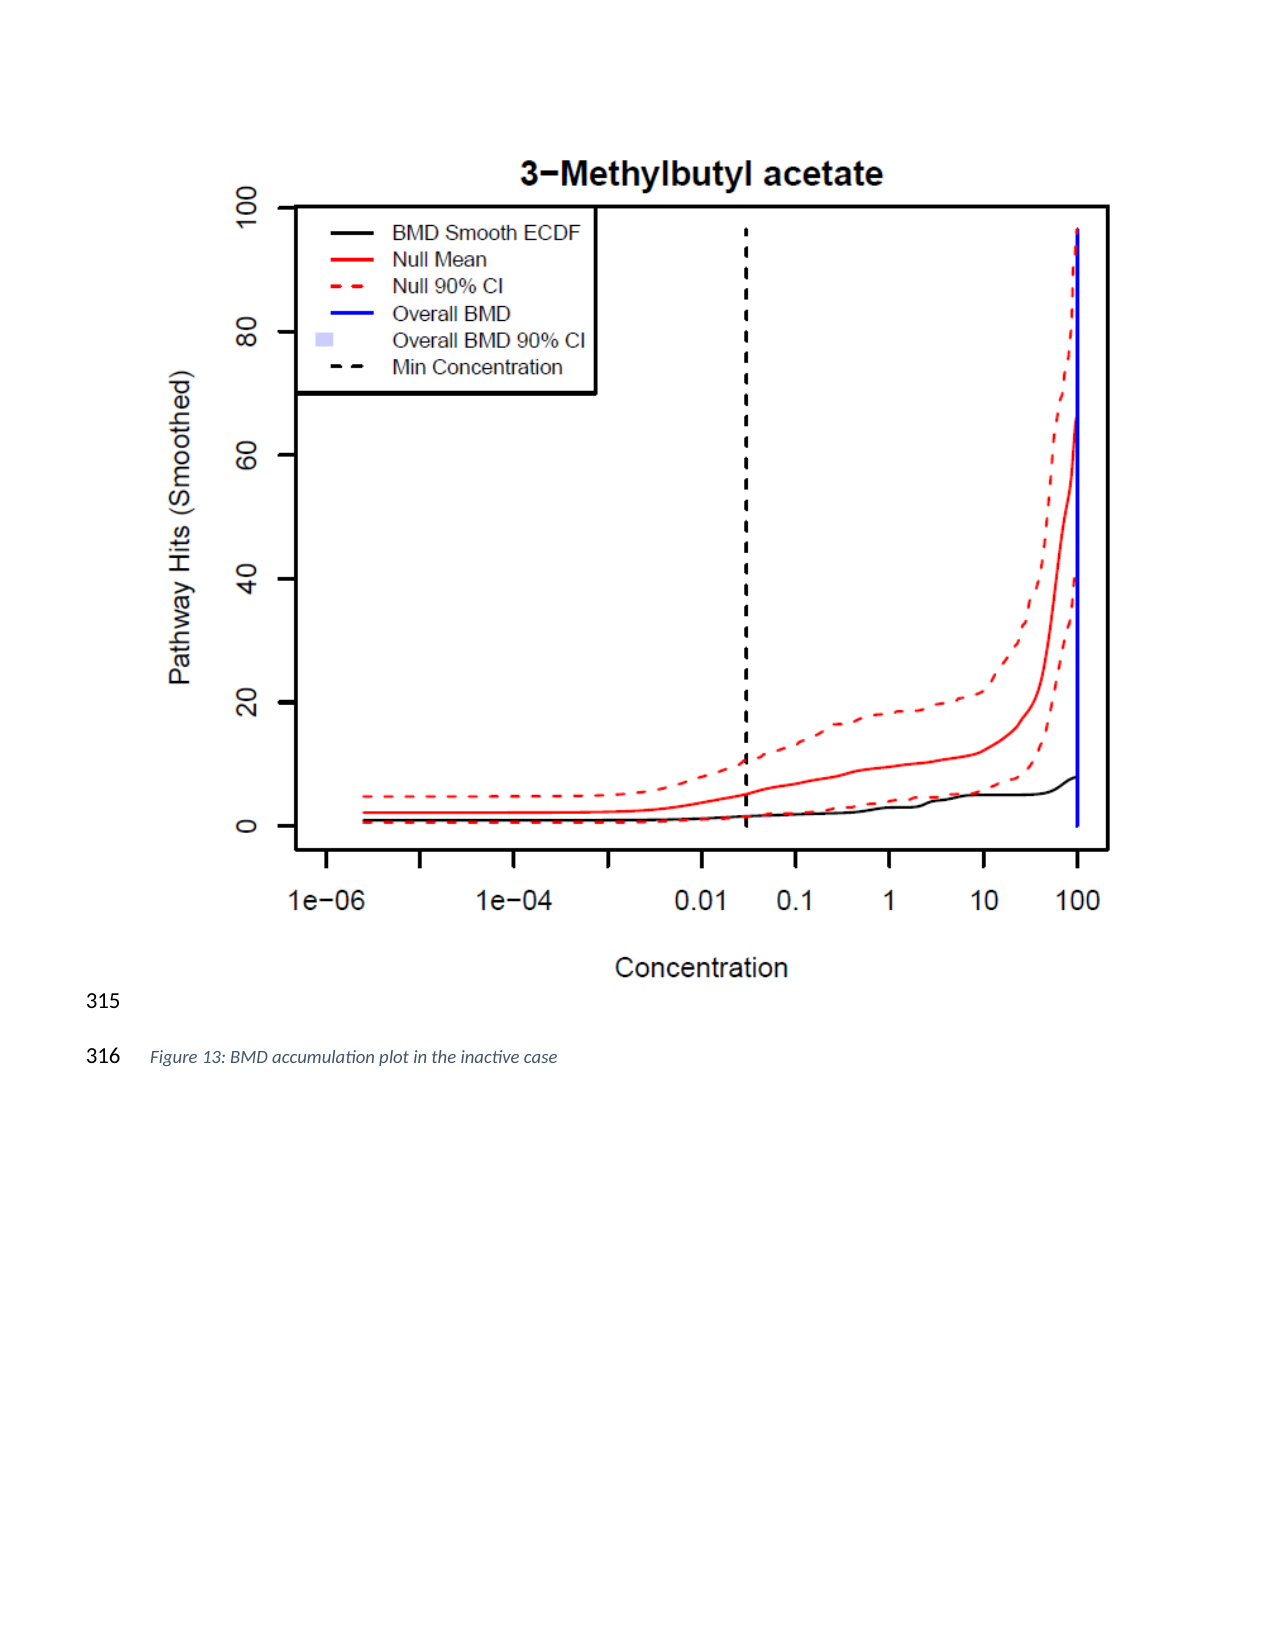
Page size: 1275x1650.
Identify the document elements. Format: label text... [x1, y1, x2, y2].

text Figure 13: BMD accumulation plot in the inactive case [150, 1045, 1125, 1068]
picture [150, 150, 1125, 1009]
